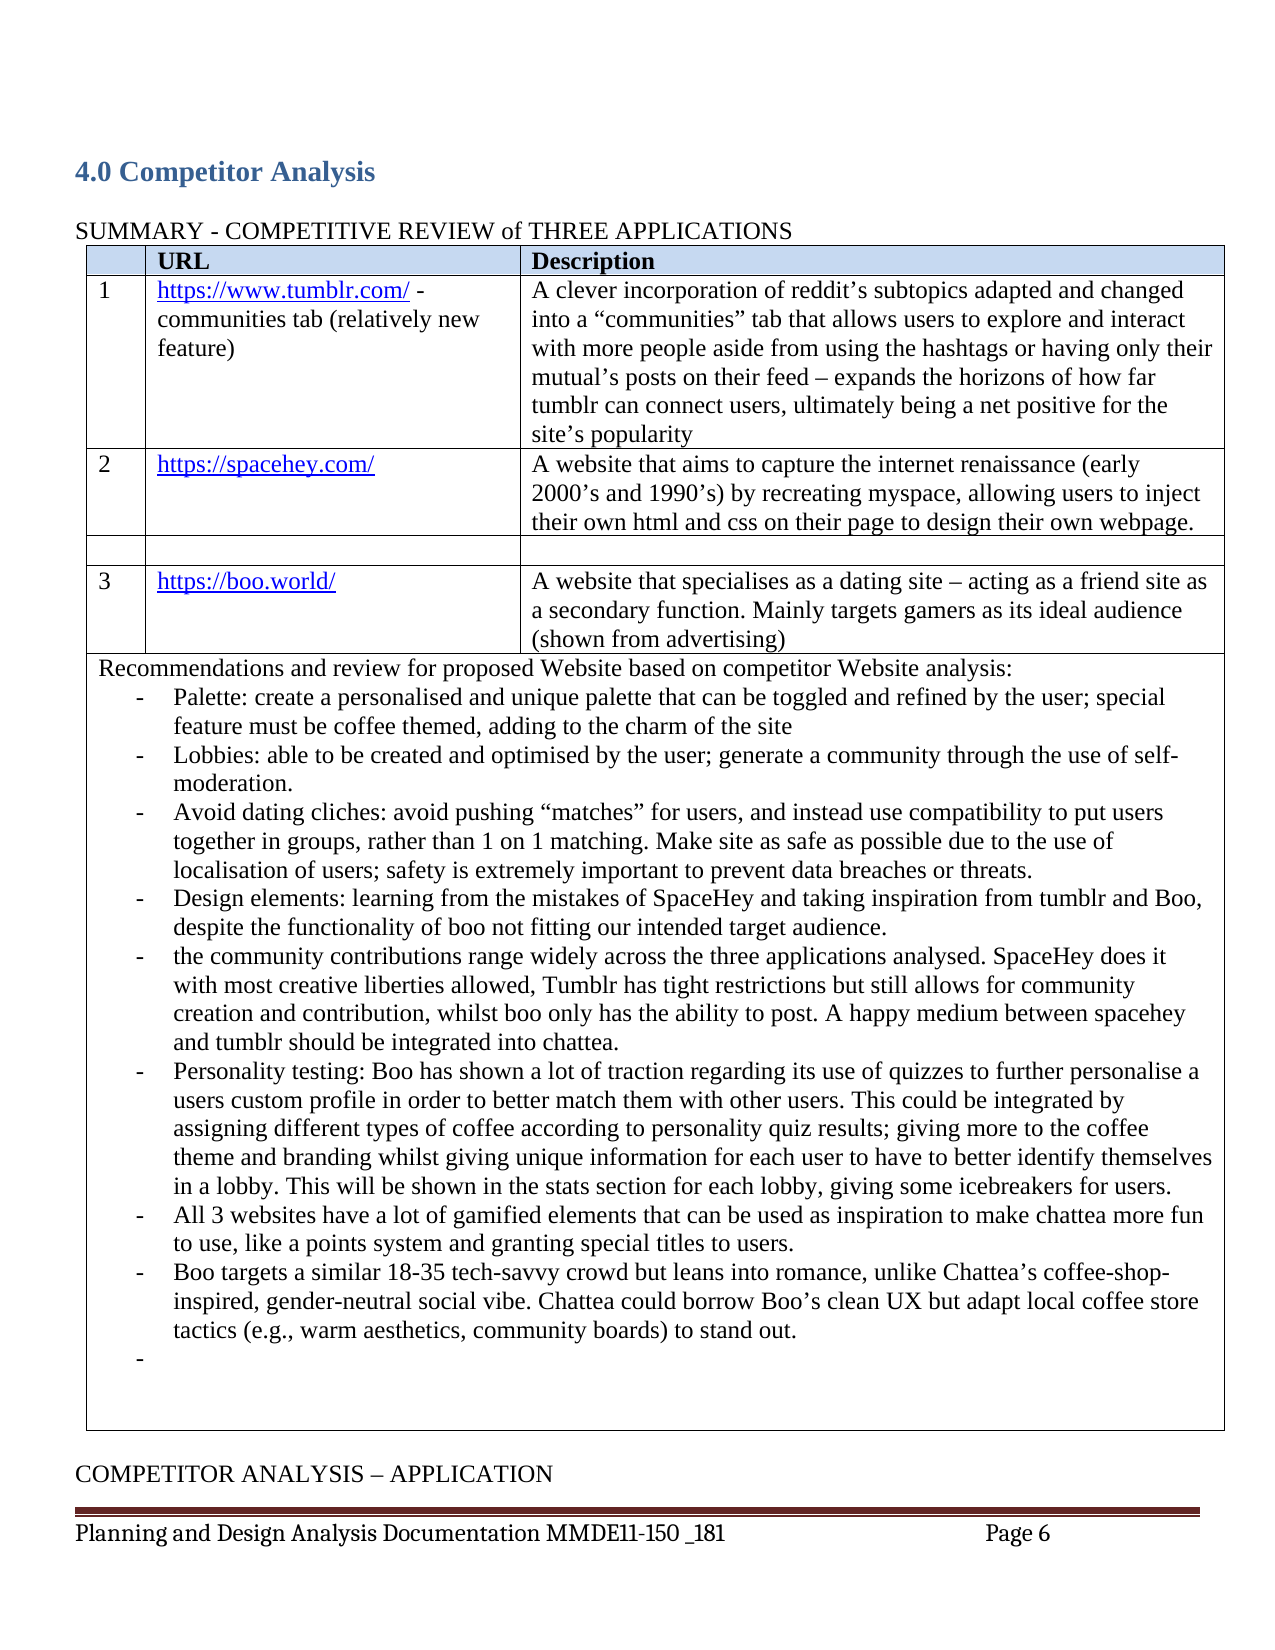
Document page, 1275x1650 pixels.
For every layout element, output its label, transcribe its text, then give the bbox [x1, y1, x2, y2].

table_cell 1 [87, 276, 145, 448]
table_cell Recommendations and review for proposed Website based on competitor Website analysis: Palette: create a personalised and unique palette that can be toggled and refined by the user; special feature must be coffee themed, adding to the charm of the site Lobbies: able to be created and optimised by the user; generate a community through the use of self-moderation. Avoid dating cliches: avoid pushing “matches” for users, and instead use compatibility to put users together in groups, rather than 1 on 1 matching. Make site as safe as possible due to the use of localisation of users; safety is extremely important to prevent data breaches or threats. Design elements: learning from the mistakes of SpaceHey and taking inspiration from tumblr and Boo, despite the functionality of boo not fitting our intended target audience. the community contributions range widely across the three applications analysed. SpaceHey does it with most creative liberties allowed, Tumblr has tight restrictions but still allows for community creation and contribution, whilst boo only has the ability to post. A happy medium between spacehey and tumblr should be integrated into chattea. Personality testing: Boo has shown a lot of traction regarding its use of quizzes to further personalise a users custom profile in order to better match them with other users. This could be integrated by assigning different types of coffee according to personality quiz results; giving more to the coffee theme and branding whilst giving unique information for each user to have to better identify themselves in a lobby. This will be shown in the stats section for each lobby, giving some icebreakers for users. All 3 websites have a lot of gamified elements that can be used as inspiration to make chattea more fun to use, like a points system and granting special titles to users. Boo targets a similar 18-35 tech-savvy crowd but leans into romance, unlike Chattea’s coffee-shop-inspired, gender-neutral social vibe. Chattea could borrow Boo’s clean UX but adapt local coffee store tactics (e.g., warm aesthetics, community boards) to stand out. [87, 654, 1224, 1430]
table_header Description [521, 246, 1224, 274]
table_cell https://boo.world/ [146, 566, 520, 652]
table_cell A clever incorporation of reddit’s subtopics adapted and changed into a “communities” tab that allows users to explore and interact with more people aside from using the hashtags or having only their mutual’s posts on their feed – expands the horizons of how far tumblr can connect users, ultimately being a net positive for the site’s popularity [521, 276, 1224, 448]
table_cell A website that specialises as a dating site – acting as a friend site as a secondary function. Mainly targets gamers as its ideal audience (shown from advertising) [521, 566, 1224, 652]
table_cell [146, 536, 520, 565]
table_cell 3 [87, 566, 145, 652]
table_cell 2 [87, 449, 145, 535]
table_cell https://spacehey.com/ [146, 449, 520, 535]
table_cell A website that aims to capture the internet renaissance (early 2000’s and 1990’s) by recreating myspace, allowing users to inject their own html and css on their page to design their own webpage. [521, 449, 1224, 535]
table_cell [87, 536, 145, 565]
table_header [87, 246, 145, 274]
table_header URL [146, 246, 520, 274]
table_cell [521, 536, 1224, 565]
subtitle 4.0 Competitor Analysis [75, 154, 1200, 187]
table_cell https://www.tumblr.com/ - communities tab (relatively new feature) [146, 276, 520, 448]
list COMPETITOR ANALYSIS – APPLICATION [75, 1459, 1200, 1488]
list SUMMARY - COMPETITIVE REVIEW of THREE APPLICATIONS [75, 216, 1200, 245]
